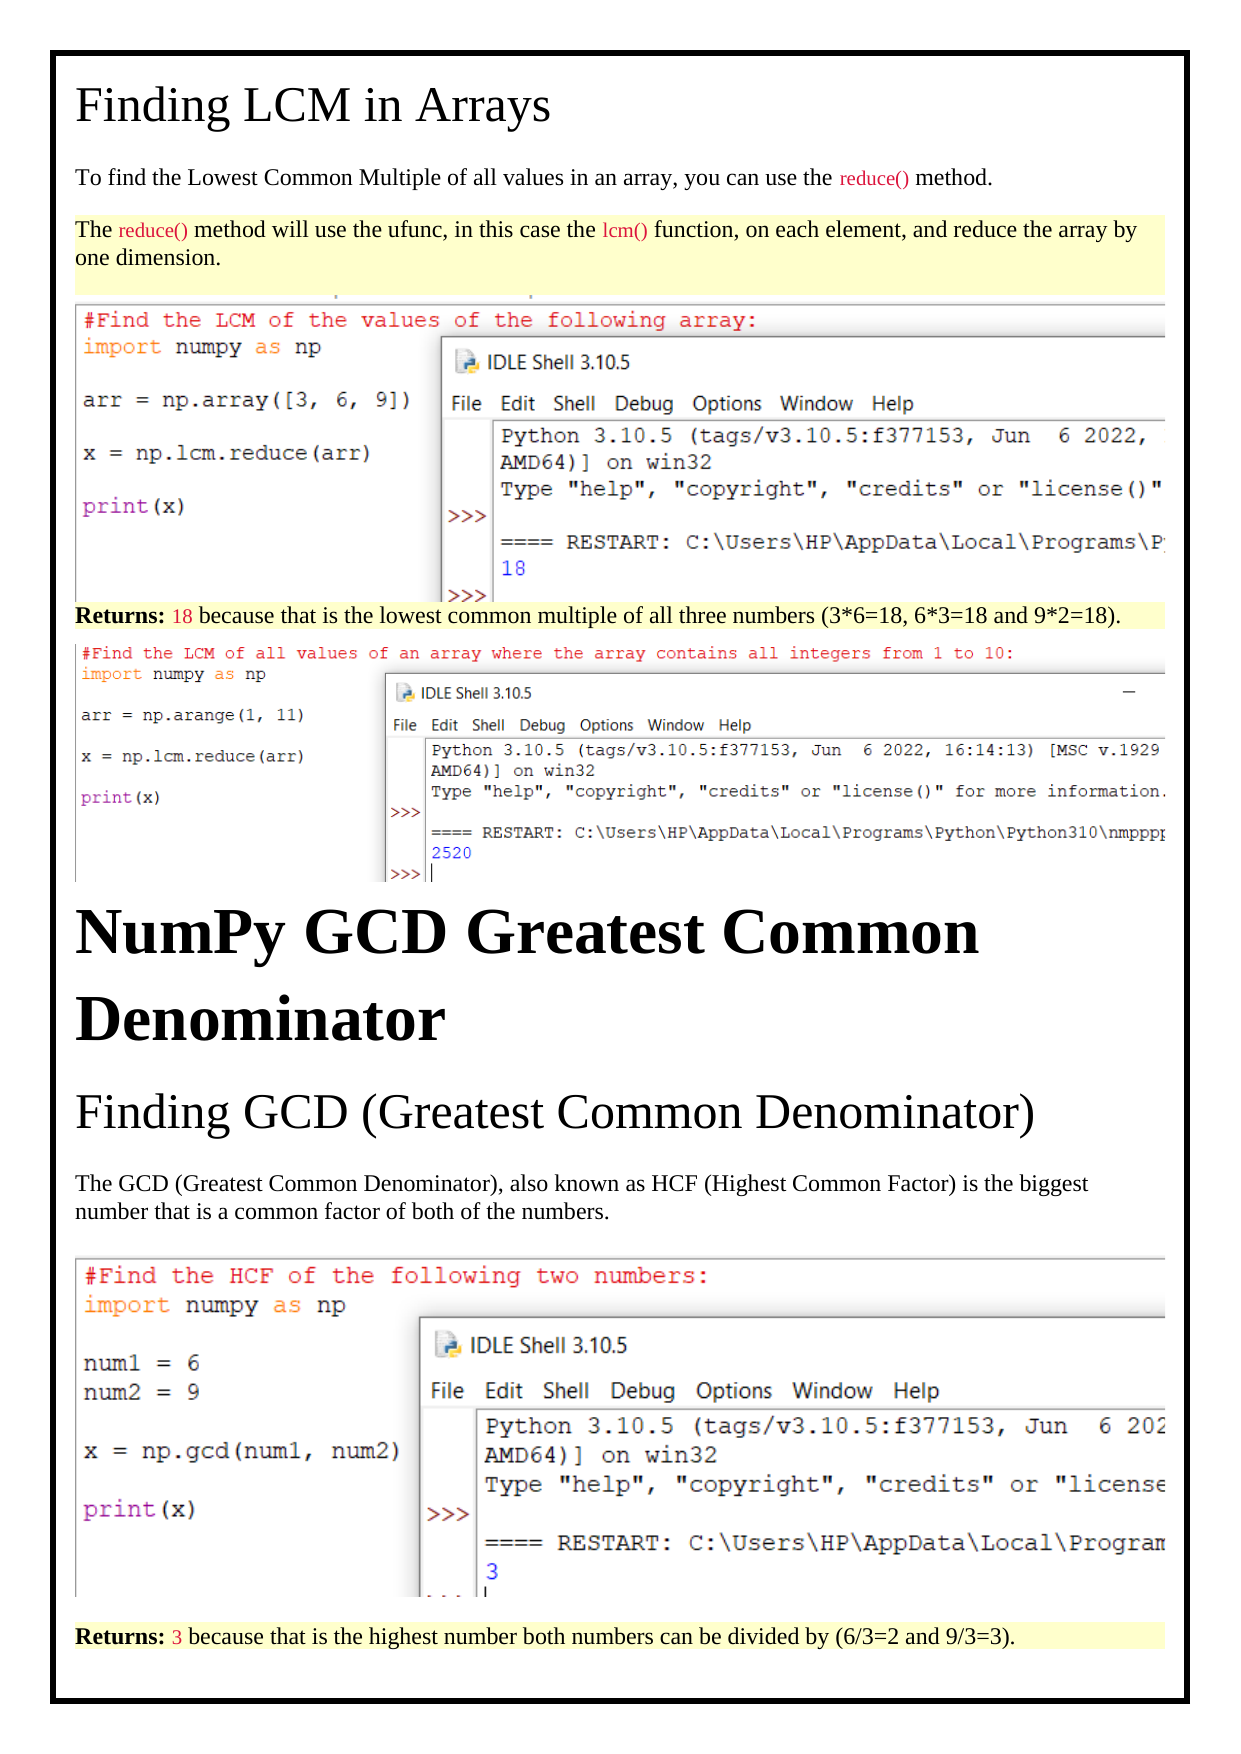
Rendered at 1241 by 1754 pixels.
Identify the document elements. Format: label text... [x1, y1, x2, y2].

text To find the Lowest Common Multiple of all values in an array, you can use the reduce() method. [75, 162, 1165, 190]
subtitle Finding GCD (Greatest Common Denominator) [75, 1082, 1165, 1139]
text Returns: 3 because that is the highest number both numbers can be divided by (6/3=2 and 9/3=3). [75, 1622, 1165, 1649]
text The GCD (Greatest Common Denominator), also known as HCF (Highest Common Factor) is the biggest number that is a common factor of both of the numbers. [75, 1169, 1165, 1224]
picture [75, 644, 1166, 882]
text Returns: 18 because that is the lowest common multiple of all three numbers (3*6=18, 6*3=18 and 9*2=18). [75, 602, 1165, 629]
picture [75, 295, 1166, 602]
subtitle Finding LCM in Arrays [75, 75, 1165, 132]
text The reduce() method will use the ufunc, in this case the lcm() function, on each element, and reduce the array by one dimension. [75, 215, 1165, 270]
subtitle NumPy GCD Greatest Common Denominator [75, 882, 1165, 1055]
picture [75, 1254, 1166, 1597]
